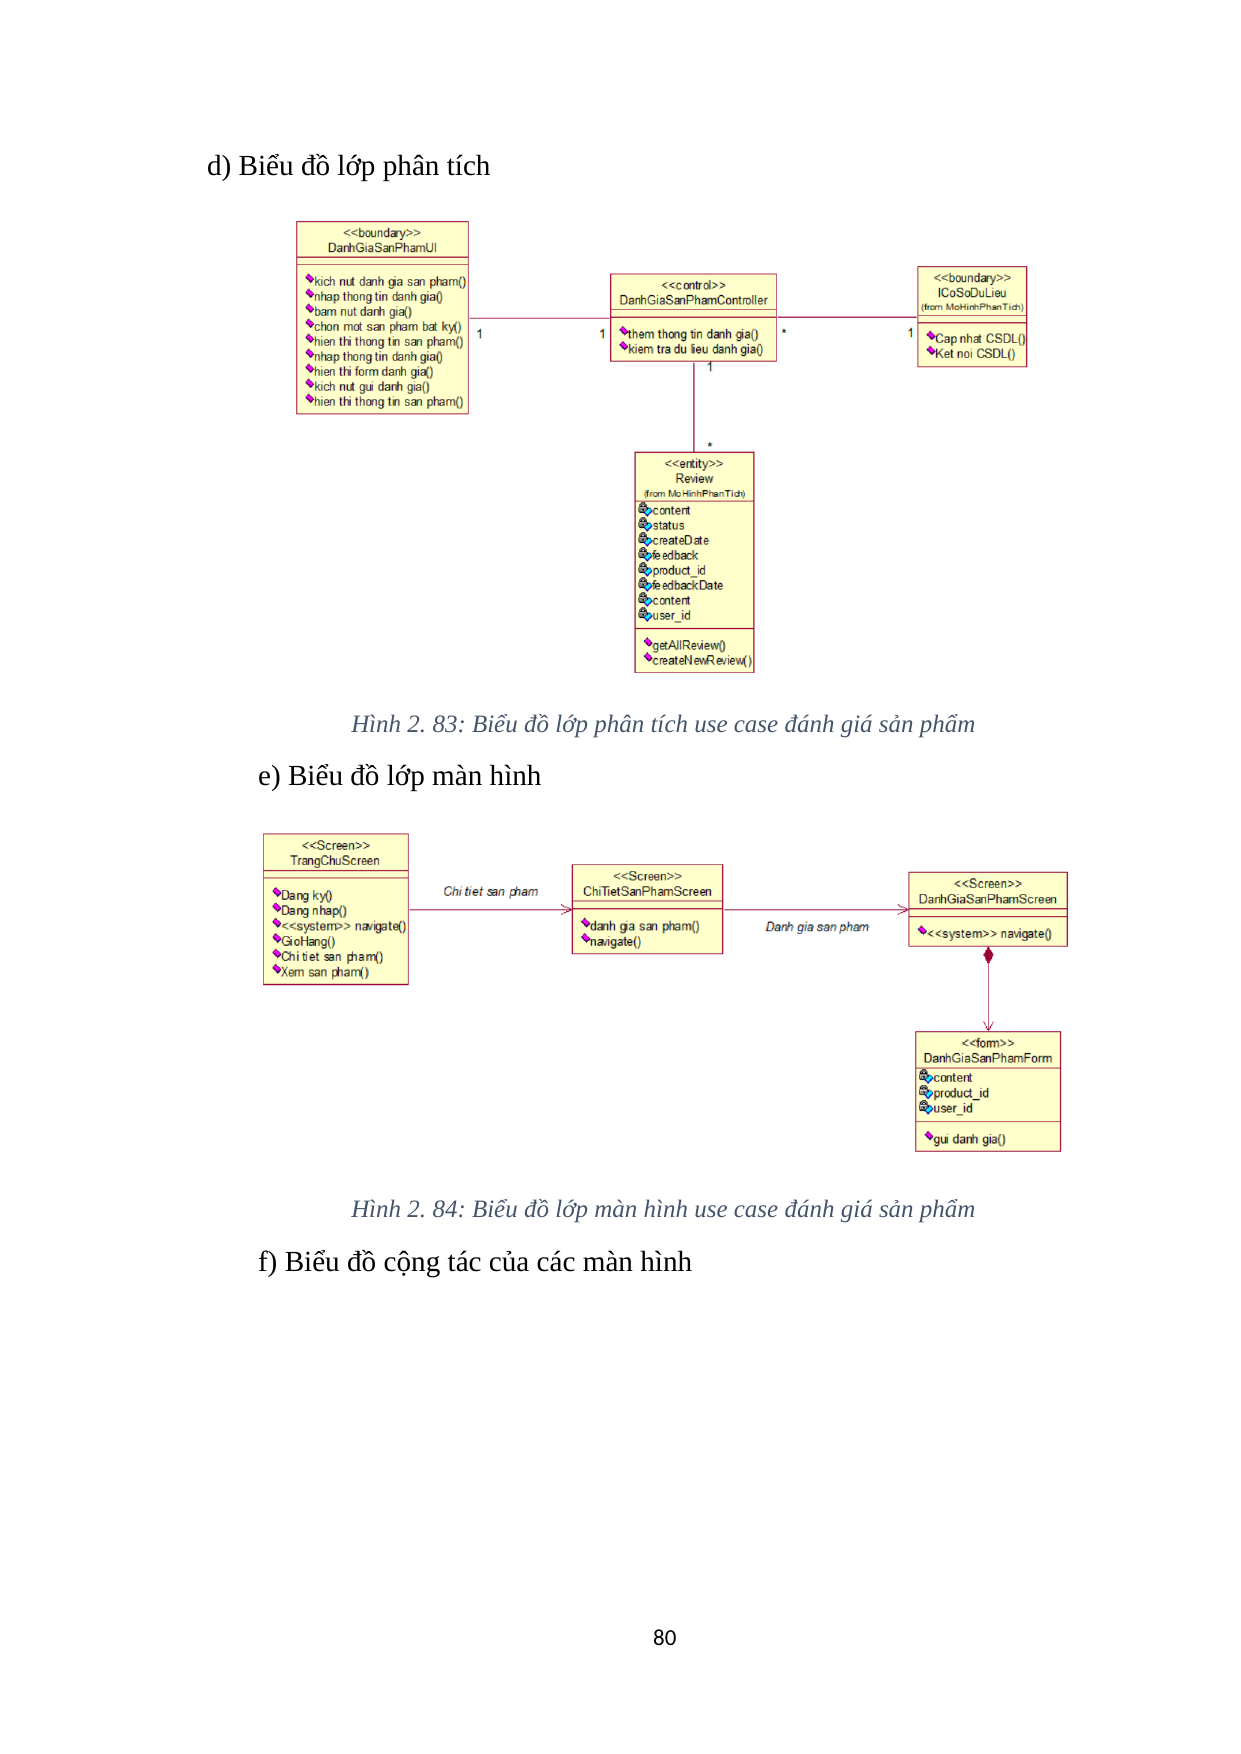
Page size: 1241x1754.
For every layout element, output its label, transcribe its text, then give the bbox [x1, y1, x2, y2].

text d) Biểu đồ lớp phân tích [207, 148, 1122, 181]
text f) Biểu đồ cộng tác của các màn hình [258, 1244, 1122, 1277]
picture [257, 825, 1078, 1164]
picture [289, 214, 1040, 678]
text Hình 2. 84: Biểu đồ lớp màn hình use case đánh giá sản phẩm [207, 1194, 1122, 1223]
text Hình 2. 83: Biểu đồ lớp phân tích use case đánh giá sản phẩm [207, 709, 1122, 737]
text e) Biểu đồ lớp màn hình [258, 758, 1122, 792]
